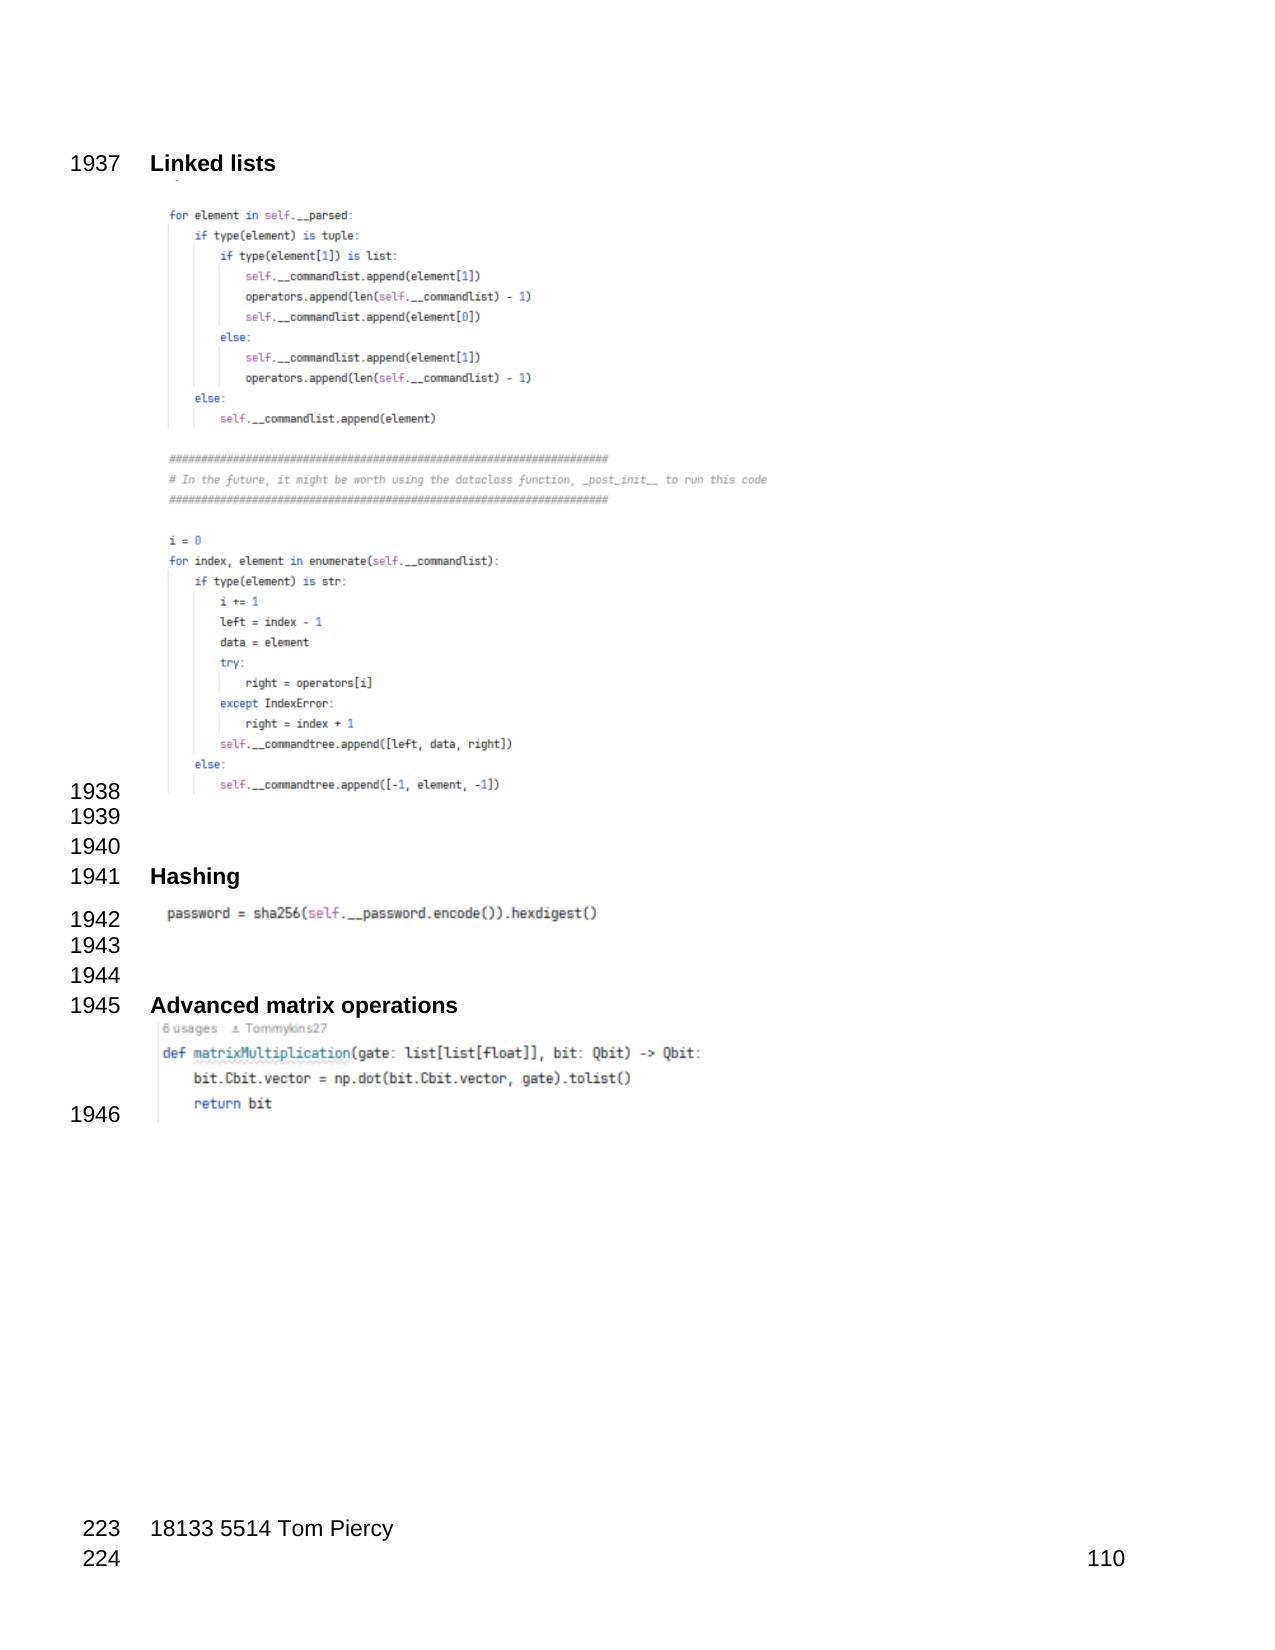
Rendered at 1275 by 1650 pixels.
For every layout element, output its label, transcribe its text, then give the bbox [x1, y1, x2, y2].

picture [150, 180, 786, 799]
text Advanced matrix operations [150, 992, 1125, 1018]
picture [150, 893, 607, 928]
text Linked lists [150, 150, 1125, 176]
text Hashing [150, 863, 1125, 890]
picture [150, 1022, 727, 1123]
